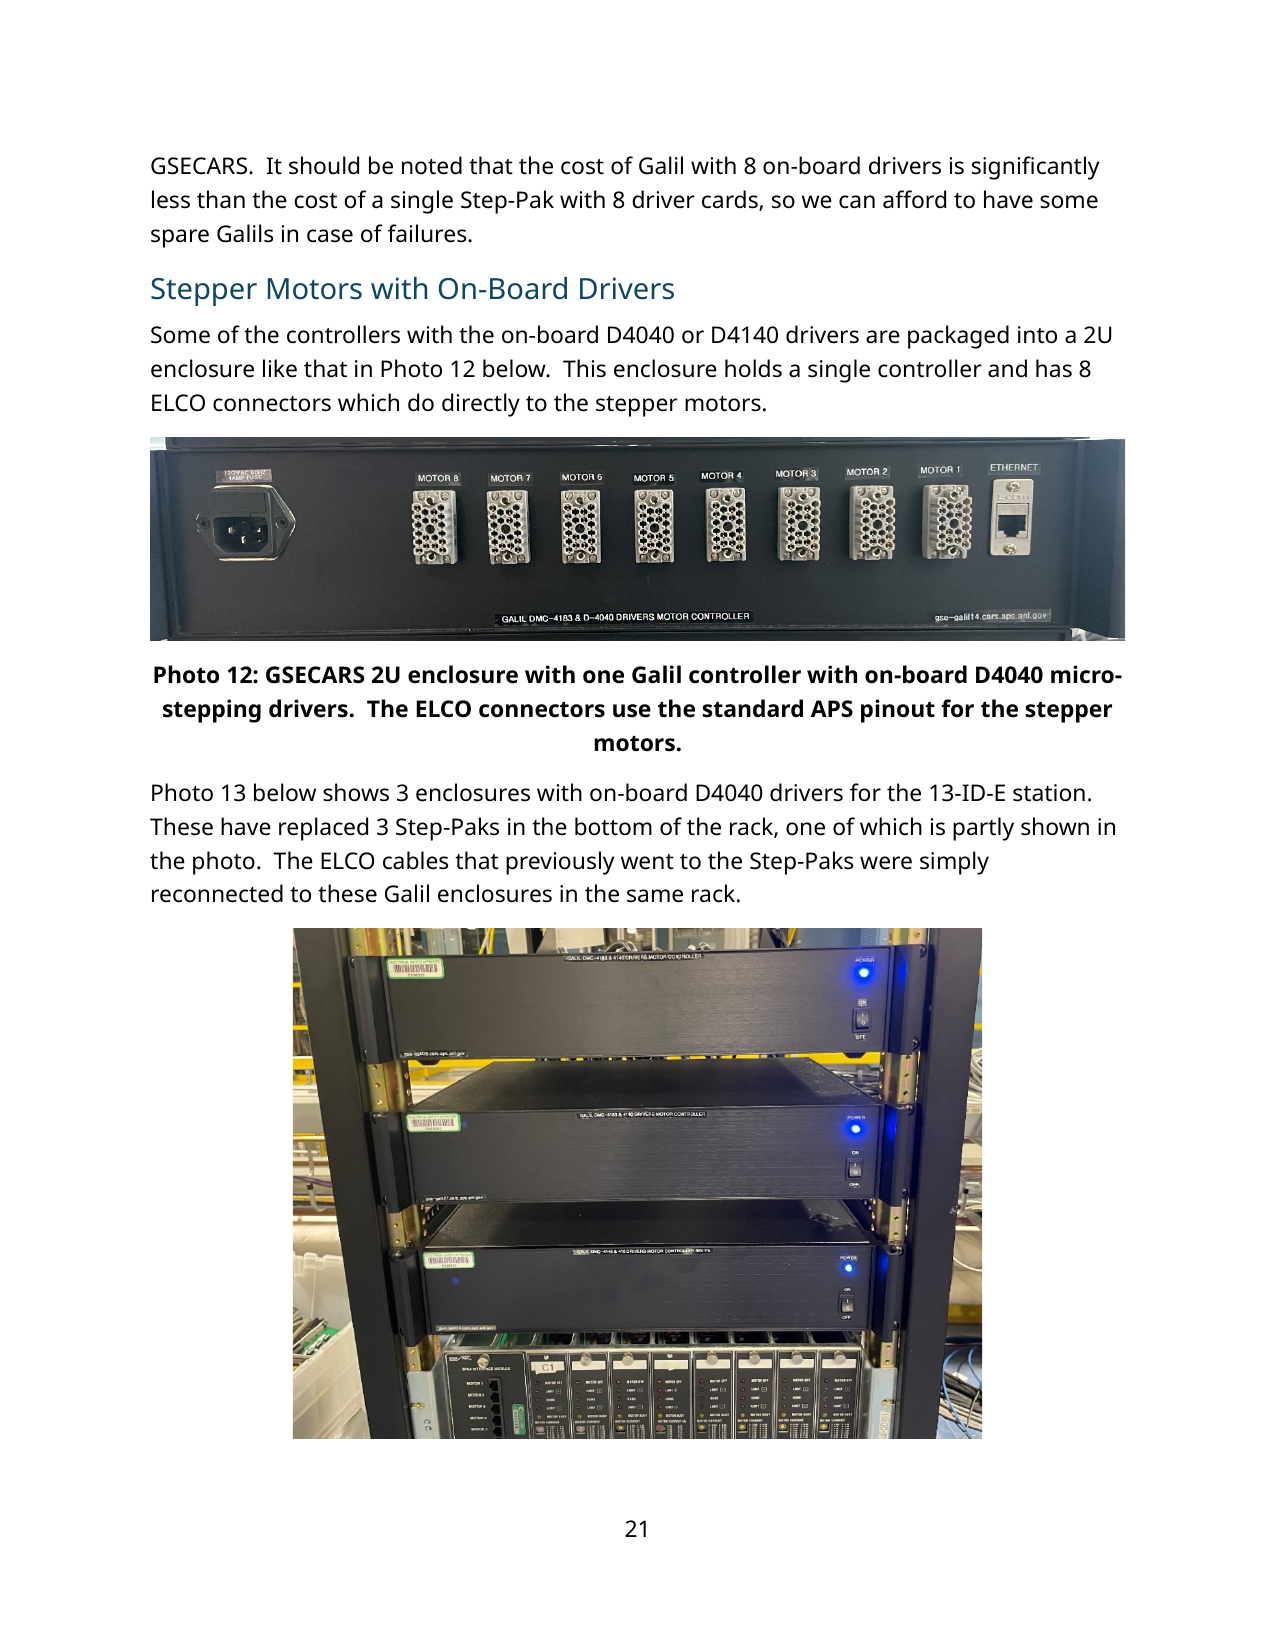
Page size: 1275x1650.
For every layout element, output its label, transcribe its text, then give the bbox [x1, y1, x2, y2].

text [150, 150, 1125, 249]
text Photo 12: GSECARS 2U enclosure with one Galil controller with on-board D4040 micro-stepping drivers. The ELCO connectors use the standard APS pinout for the stepper motors. [150, 659, 1125, 758]
picture [292, 928, 983, 1439]
picture [150, 437, 1125, 641]
subtitle Stepper Motors with On-Board Drivers [150, 268, 1125, 308]
text Photo 13 below shows 3 enclosures with on-board D4040 drivers for the 13-ID-E station. These have replaced 3 Step-Paks in the bottom of the rack, one of which is partly shown in the photo. The ELCO cables that previously went to the Step-Paks were simply reconnected to these Galil enclosures in the same rack. [150, 777, 1125, 910]
text Some of the controllers with the on-board D4040 or D4140 drivers are packaged into a 2U enclosure like that in Photo 12 below. This enclosure holds a single controller and has 8 ELCO connectors which do directly to the stepper motors. [150, 319, 1125, 418]
